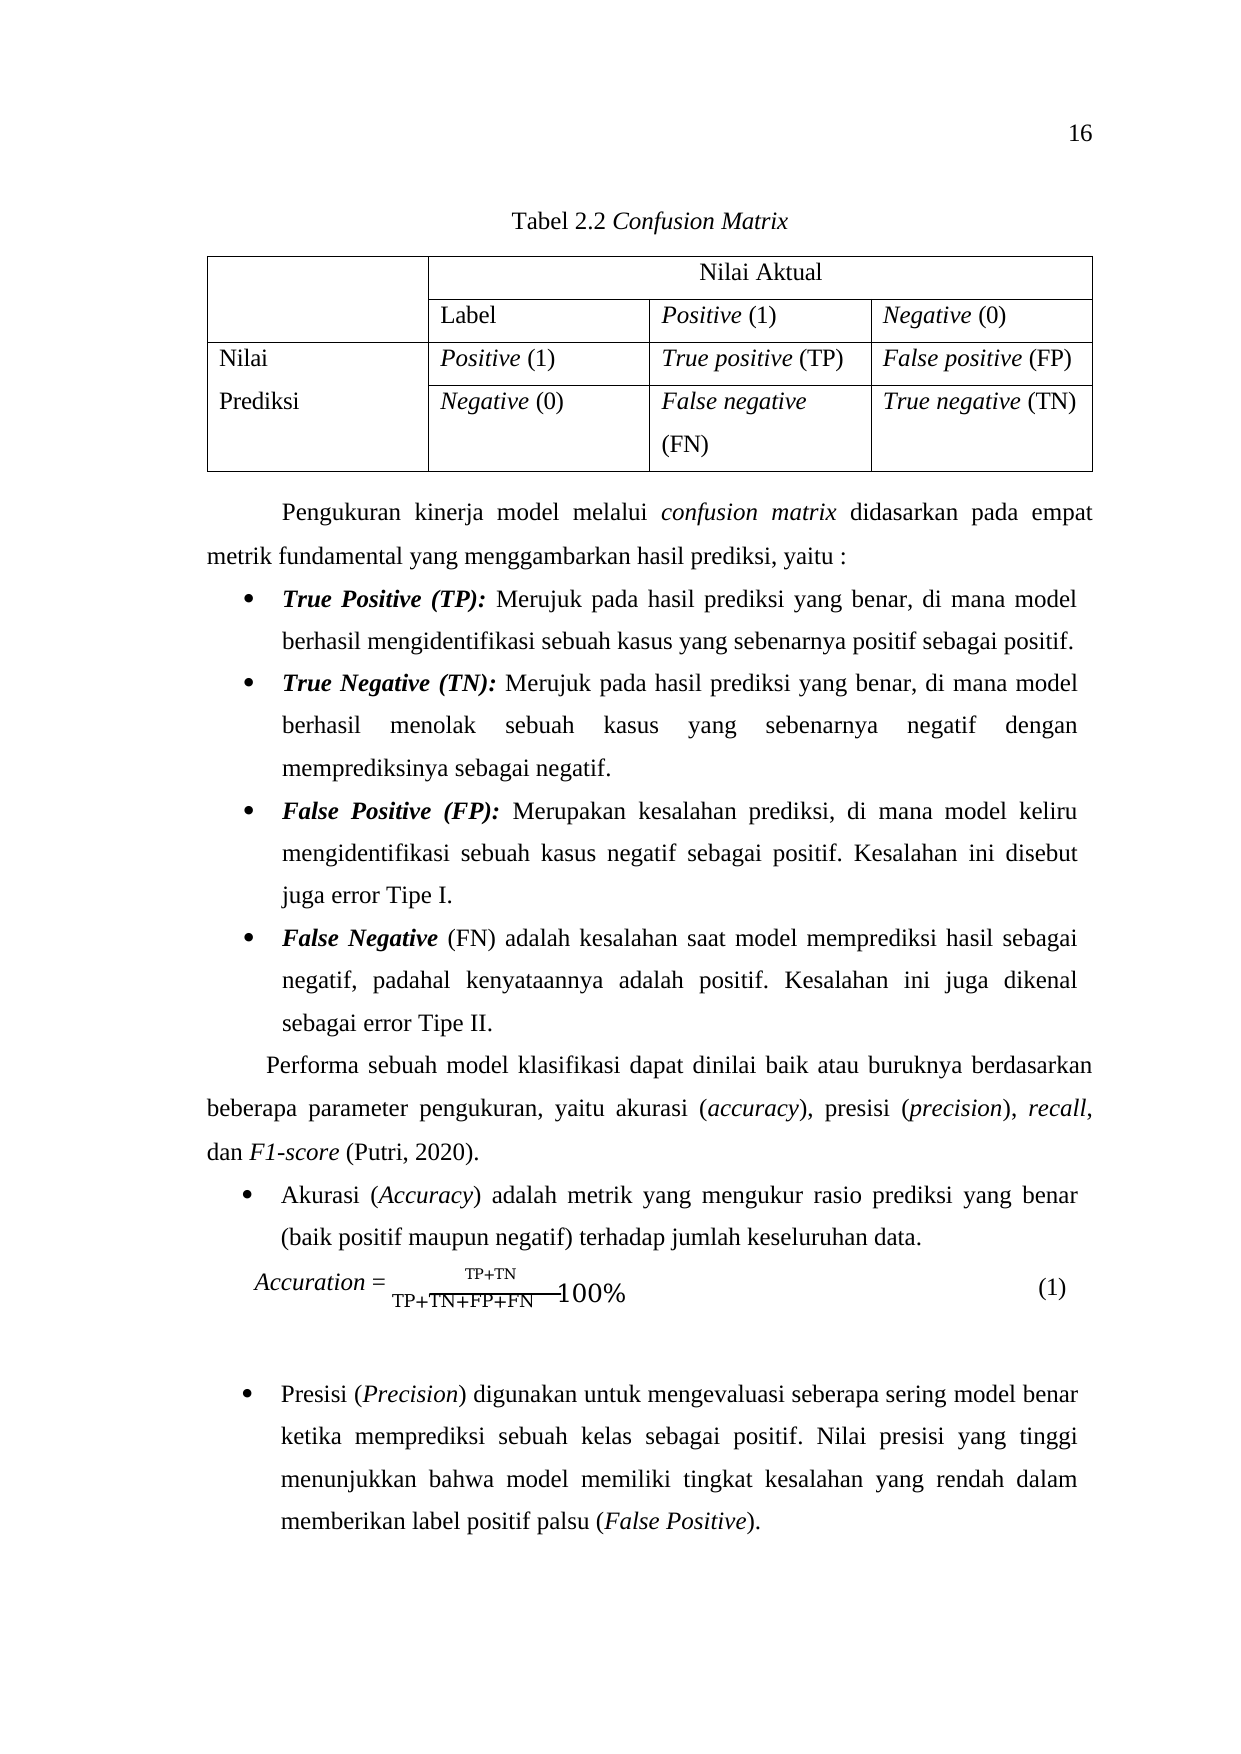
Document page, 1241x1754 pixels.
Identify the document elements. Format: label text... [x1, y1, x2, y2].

text Pengukuran kinerja model melalui confusion matrix didasarkan pada empat metrik fundamental yang menggambarkan hasil prediksi, yaitu : [207, 497, 1093, 569]
list False Positive (FP): Merupakan kesalahan prediksi, di mana model keliru mengidentifikasi sebuah kasus negatif sebagai positif. Kesalahan ini disebut juga error Tipe I. [244, 796, 1078, 909]
table_header Nilai Aktual [429, 257, 1092, 299]
table_cell True negative (TN) [872, 386, 1092, 471]
list False Negative (FN) adalah kesalahan saat model memprediksi hasil sebagai negatif, padahal kenyataannya adalah positif. Kesalahan ini juga dikenal sebagai error Tipe II. [244, 923, 1078, 1036]
table_cell True positive (TP) [650, 343, 871, 385]
list True Positive (TP): Merujuk pada hasil prediksi yang benar, di mana model berhasil mengidentifikasi sebuah kasus yang sebenarnya positif sebagai positif. [244, 584, 1078, 654]
table_header [208, 257, 428, 342]
text TP+TN+FP+FN [392, 1295, 561, 1311]
table_cell Positive (1) [429, 343, 649, 385]
text Accuration = TP+TN [254, 1270, 561, 1295]
table_cell Negative (0) [429, 386, 649, 471]
table_cell False positive (FP) [872, 343, 1092, 385]
table_cell Positive (1) [650, 300, 871, 342]
table_cell Nilai Prediksi [208, 343, 428, 471]
list Akurasi (Accuracy) adalah metrik yang mengukur rasio prediksi yang benar (baik positif maupun negatif) terhadap jumlah keseluruhan data. [243, 1180, 1078, 1250]
text Tabel 2.2 Confusion Matrix [178, 206, 1122, 235]
text ∗ 100% (1) [563, 1272, 1166, 1308]
list True Negative (TN): Merujuk pada hasil prediksi yang benar, di mana model berhasil menolak sebuah kasus yang sebenarnya negatif dengan memprediksinya sebagai negatif. [244, 668, 1078, 782]
table_cell Label [429, 300, 649, 342]
list Presisi (Precision) digunakan untuk mengevaluasi seberapa sering model benar ketika memprediksi sebuah kelas sebagai positif. Nilai presisi yang tinggi menunjukkan bahwa model memiliki tingkat kesalahan yang rendah dalam memberikan label positif palsu (False Positive). [243, 1379, 1078, 1535]
table_cell False negative (FN) [650, 386, 871, 471]
text Performa sebuah model klasifikasi dapat dinilai baik atau buruknya berdasarkan beberapa parameter pengukuran, yaitu akurasi (accuracy), presisi (precision), recall, dan F1-score (Putri, 2020). [207, 1050, 1093, 1165]
table_cell Negative (0) [872, 300, 1092, 342]
